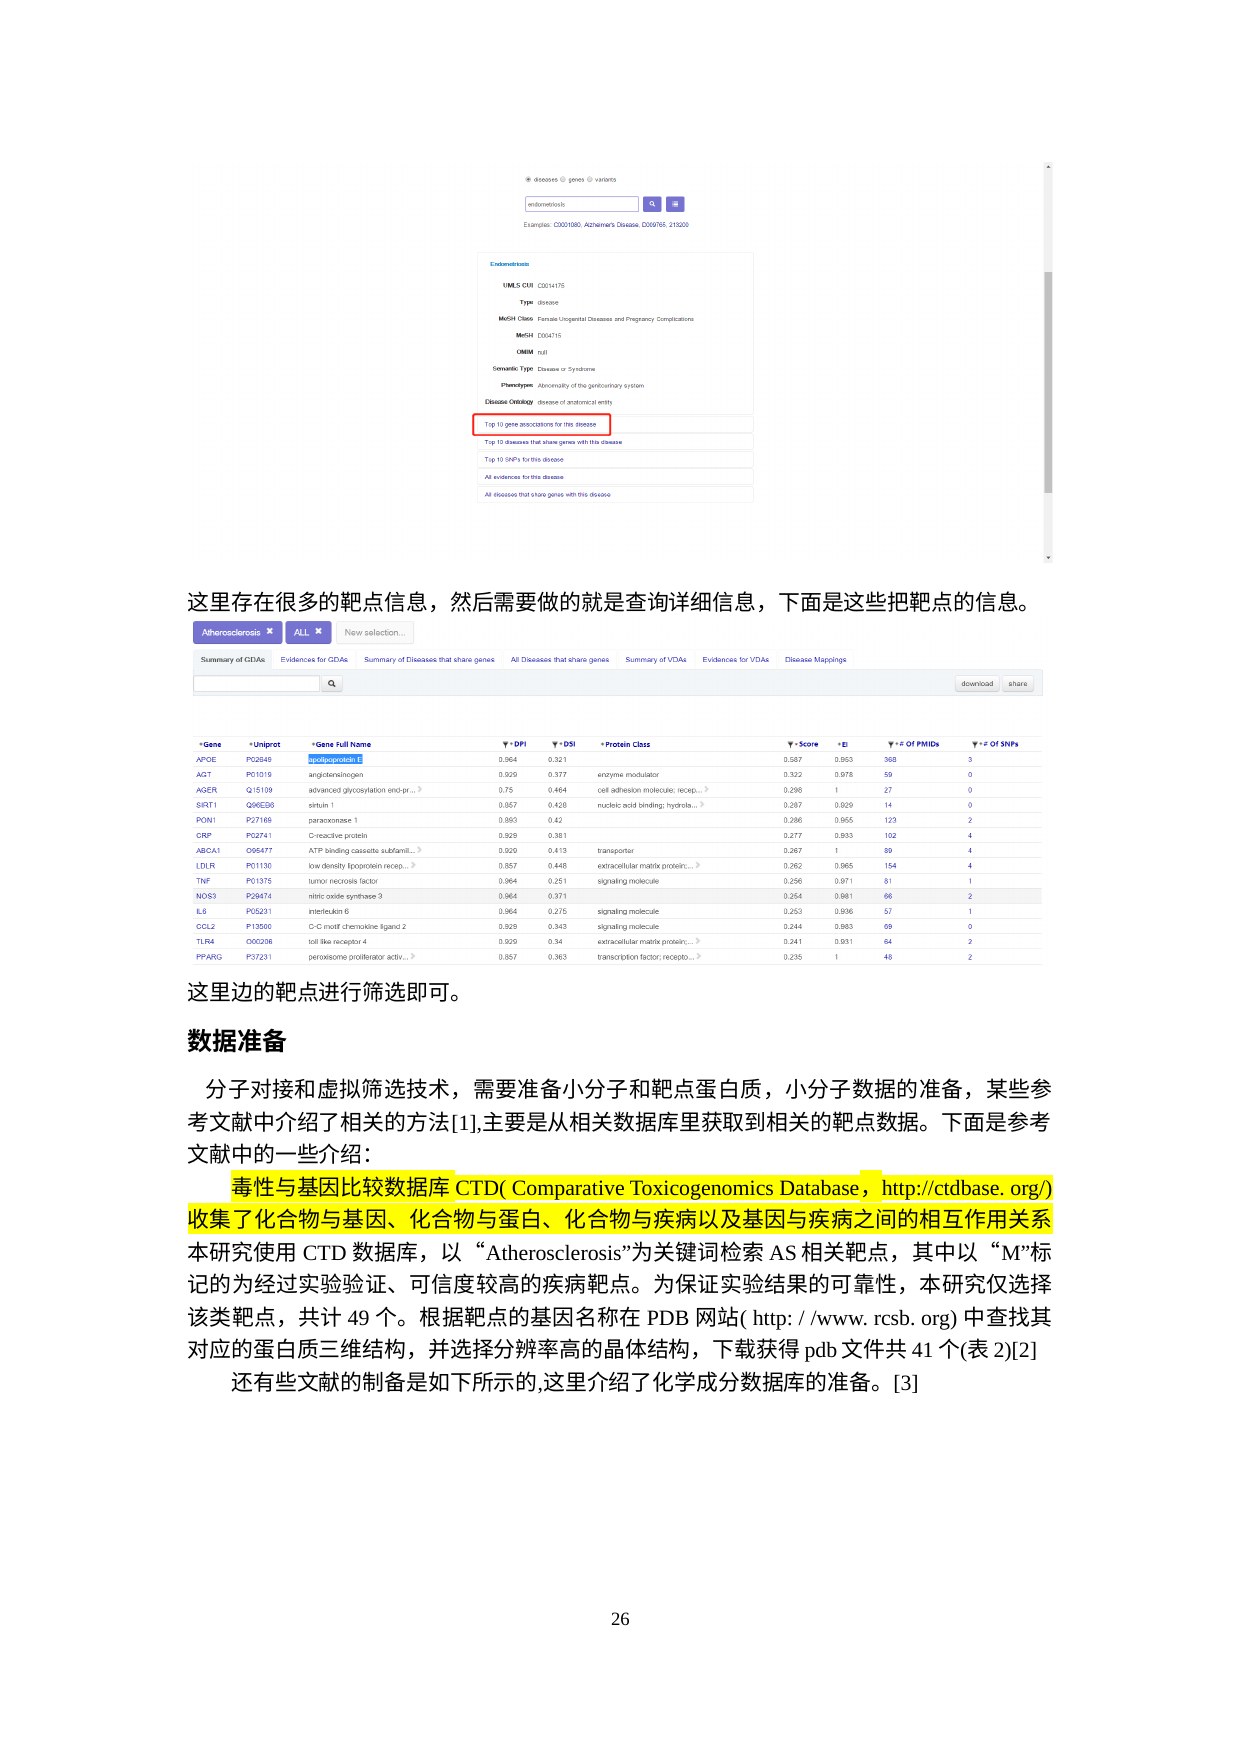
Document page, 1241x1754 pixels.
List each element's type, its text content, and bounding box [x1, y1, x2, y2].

text 毒性与基因比较数据库CTD( Comparative Toxicogenomics Database，http://ctdbase. org/) 收集了化合物与基因、化合物与蛋白、化合物与疾病以及基因与疾病之间的相互作用关系。本研究使用CTD 数据库，以“Atherosclerosis”为关键词检索AS相关靶点，其中以“M”标记的为经过实验验证、可信度较高的疾病靶点。为保证实验结果的可靠性，本研究仅选择该类靶点，共计49 个。根据靶点的基因名称在PDB 网站( http: / /www. rcsb. org) 中查找其对应的蛋白质三维结构，并选择分辨率高的晶体结构，下载获得pdb文件共41个(表2)[2] [187, 1169, 1053, 1364]
subtitle 数据准备 [187, 1007, 1053, 1072]
text 分子对接和虚拟筛选技术，需要准备小分子和靶点蛋白质，小分子数据的准备，某些参考文献中介绍了相关的方法[1],主要是从相关数据库里获取到相关的靶点数据。下面是参考文献中的一些介绍： [187, 1072, 1053, 1169]
picture [187, 162, 1053, 563]
text 还有些文献的制备是如下所示的,这里介绍了化学成分数据库的准备。[3] [187, 1364, 1053, 1397]
picture [187, 617, 1053, 966]
text 这里存在很多的靶点信息，然后需要做的就是查询详细信息，下面是这些把靶点的信息。 [187, 584, 1053, 617]
text 这里边的靶点进行筛选即可。 [187, 974, 1053, 1007]
